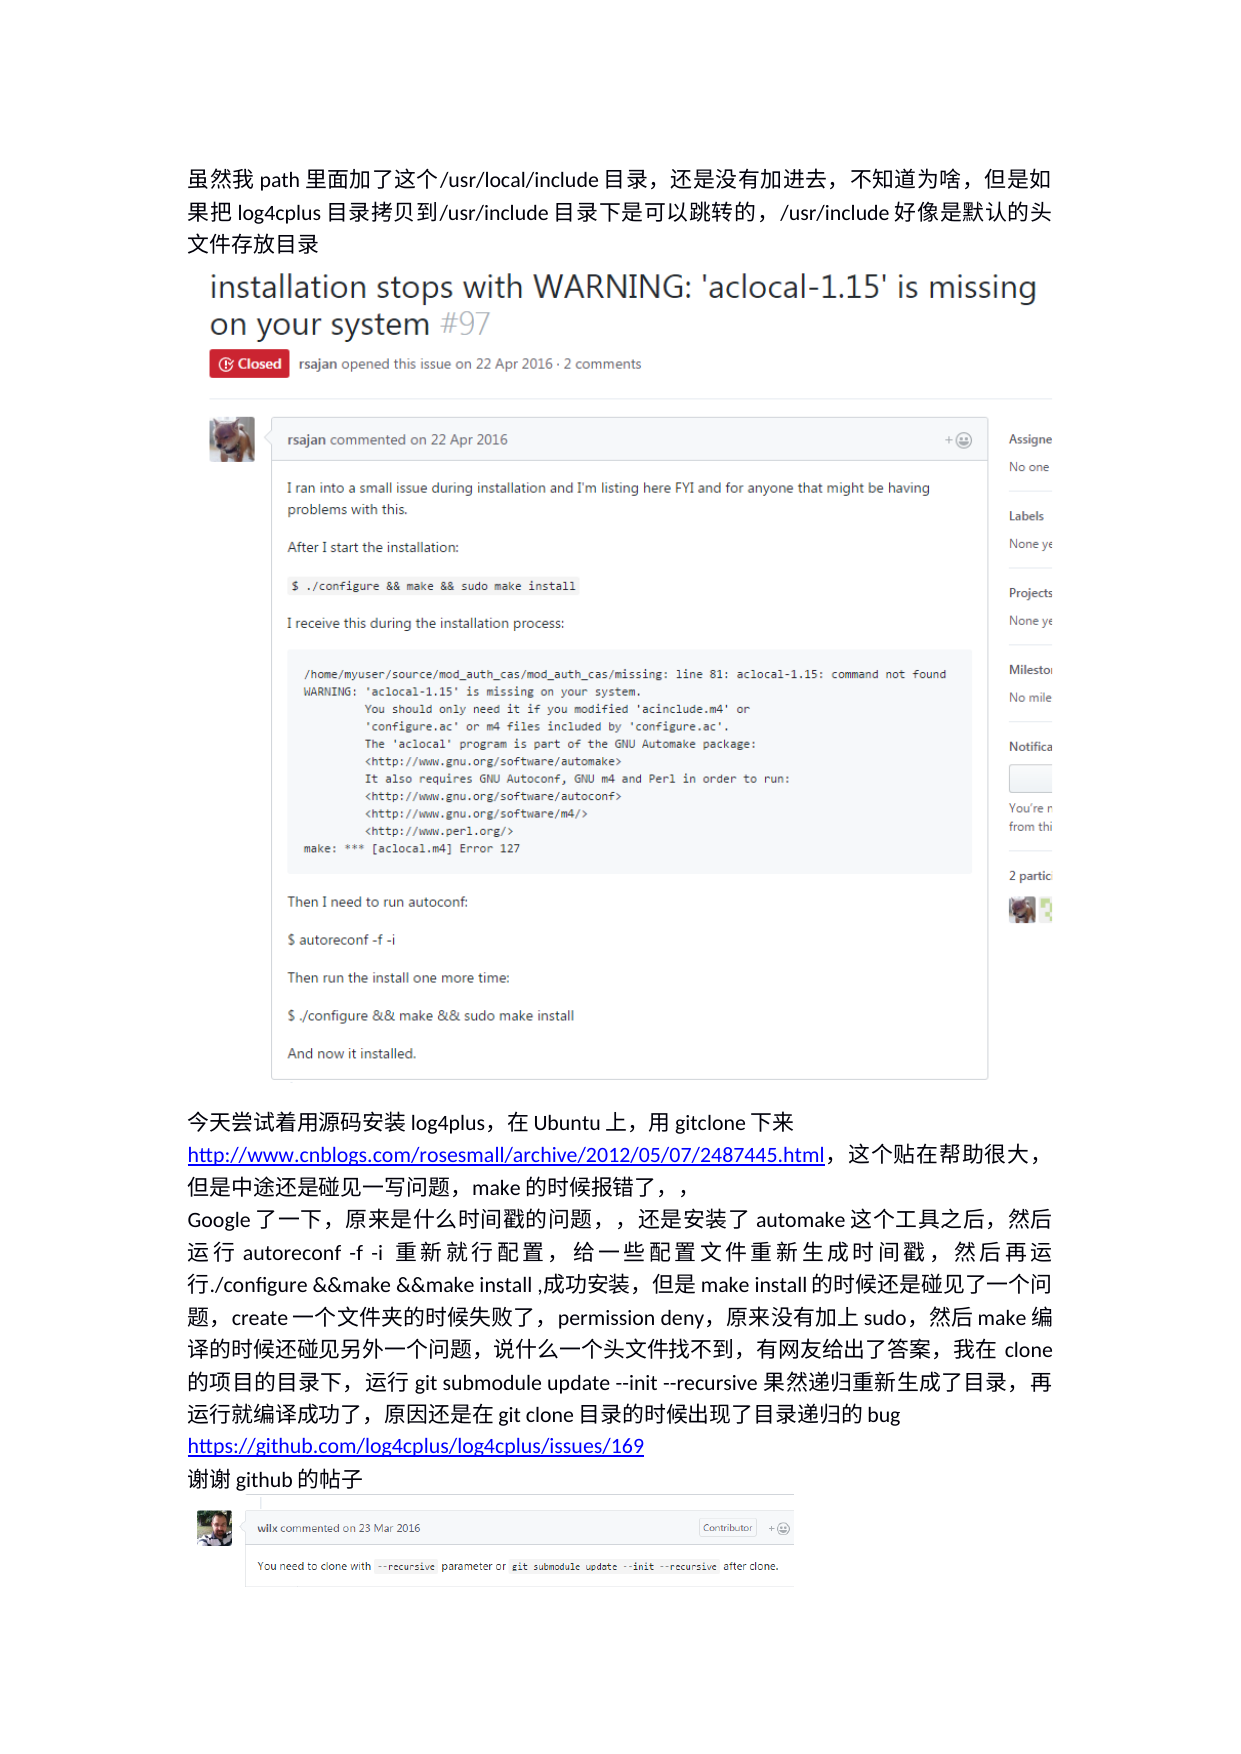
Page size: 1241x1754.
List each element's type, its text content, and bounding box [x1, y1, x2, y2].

picture [187, 1494, 794, 1587]
text https://github.com/log4cplus/log4cplus/issues/169 [187, 1429, 1053, 1462]
text 谢谢github的帖子 [187, 1462, 1053, 1494]
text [187, 162, 1053, 259]
text http://www.cnblogs.com/rosesmall/archive/2012/05/07/2487445.html，这个贴在帮助很大，但是中途还是碰见一写问题，make的时候报错了，， [187, 1137, 1053, 1202]
text 今天尝试着用源码安装log4plus，在Ubuntu上，用gitclone下来 [187, 1104, 1053, 1137]
picture [187, 259, 1053, 1083]
text Google了一下，原来是什么时间戳的问题，，还是安装了automake这个工具之后，然后运行autoreconf -f -i 重新就行配置，给一些配置文件重新生成时间戳，然后再运行./configure &&make &&make install ,成功安装，但是make install的时候还是碰见了一个问题，create一个文件夹的时候失败了，permission deny，原来没有加上sudo，然后make编译的时候还碰见另外一个问题，说什么一个头文件找不到，有网友给出了答案，我在clone的项目的目录下，运行git submodule update --init --recursive 果然递归重新生成了目录，再运行就编译成功了，原因还是在git clone目录的时候出现了目录递归的bug [187, 1202, 1053, 1429]
